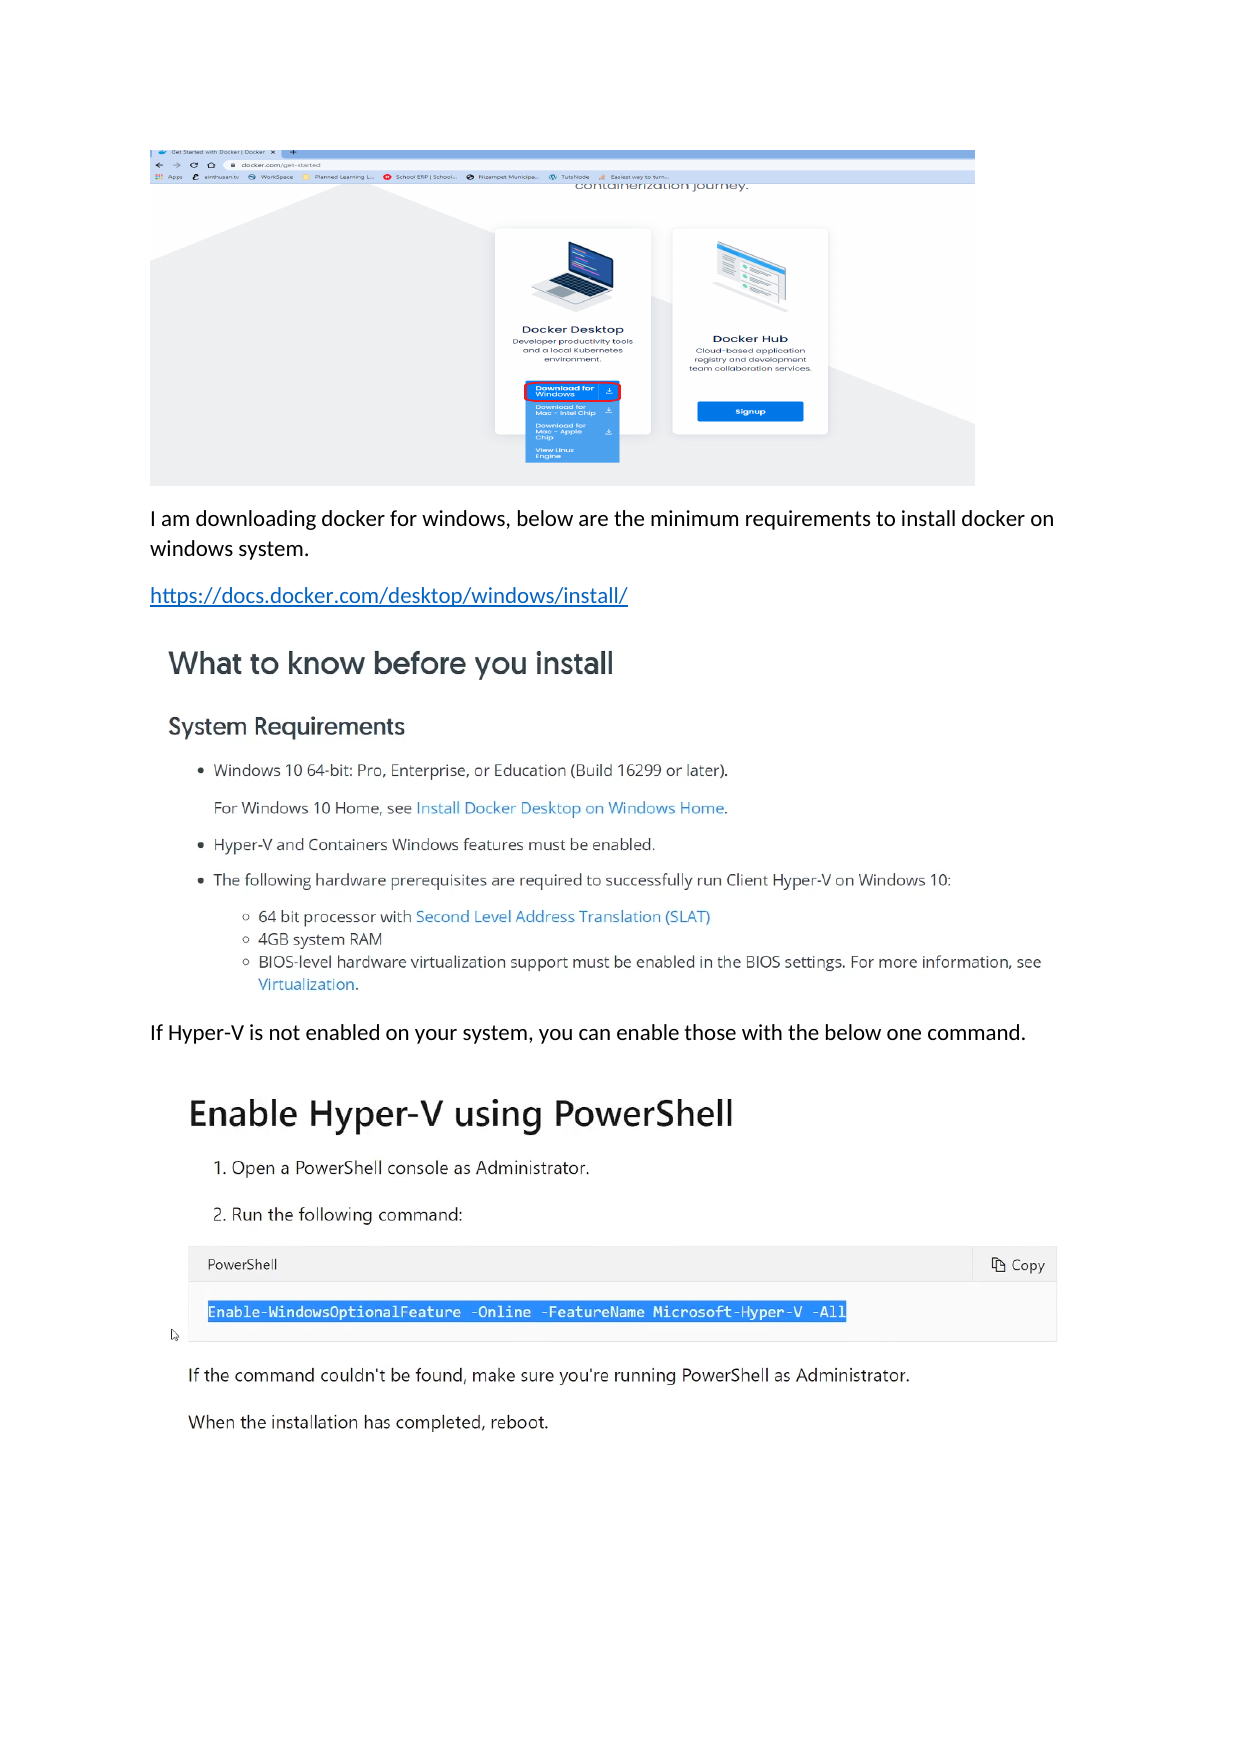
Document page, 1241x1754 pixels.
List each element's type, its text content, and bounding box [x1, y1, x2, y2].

picture [150, 1064, 1091, 1456]
text I am downloading docker for windows, below are the minimum requirements to install docker on windows system. [150, 504, 1090, 562]
picture [150, 150, 975, 486]
picture [150, 628, 1091, 999]
text If Hyper-V is not enabled on your system, you can enable those with the below one command. [150, 1018, 1090, 1046]
text https://docs.docker.com/desktop/windows/install/ [150, 581, 1090, 609]
